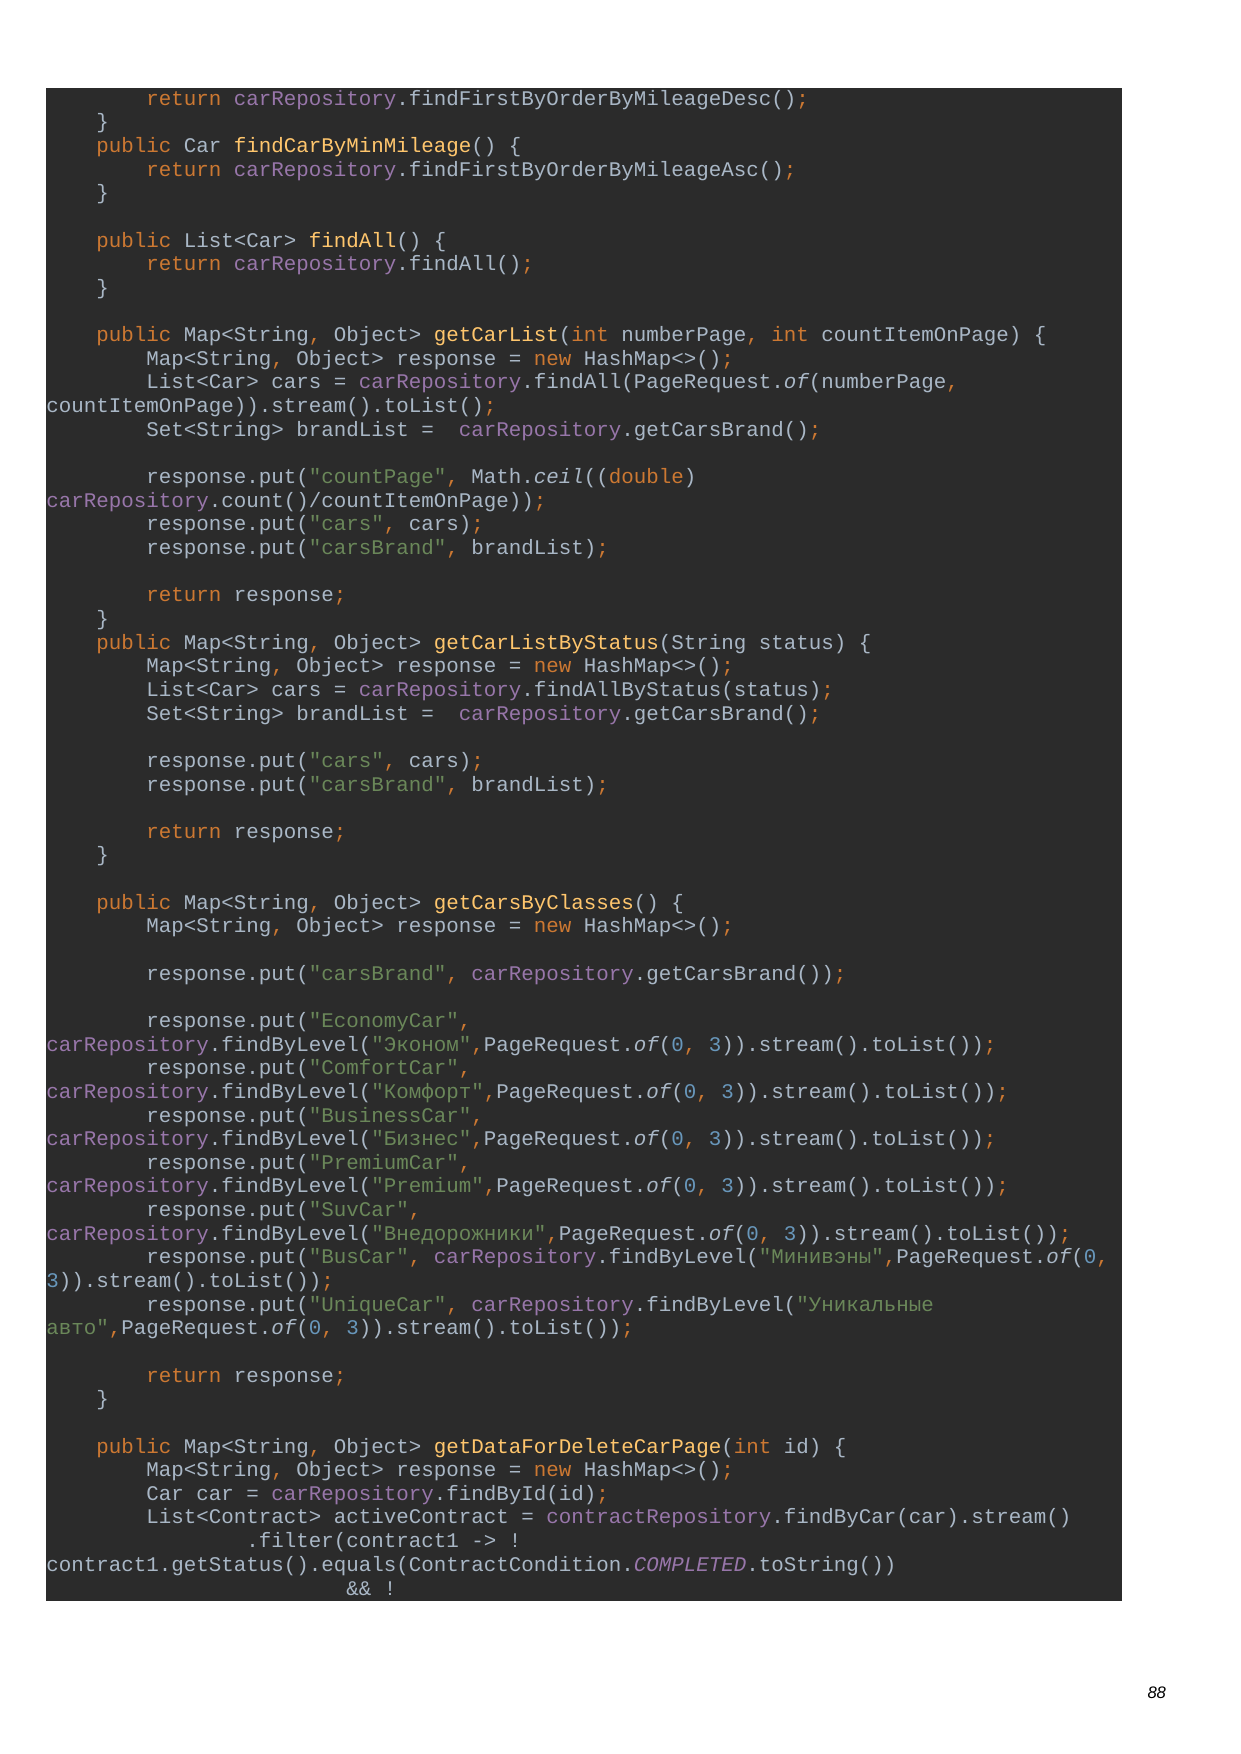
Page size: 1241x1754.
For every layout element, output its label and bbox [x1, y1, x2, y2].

text [46, 88, 1122, 1601]
